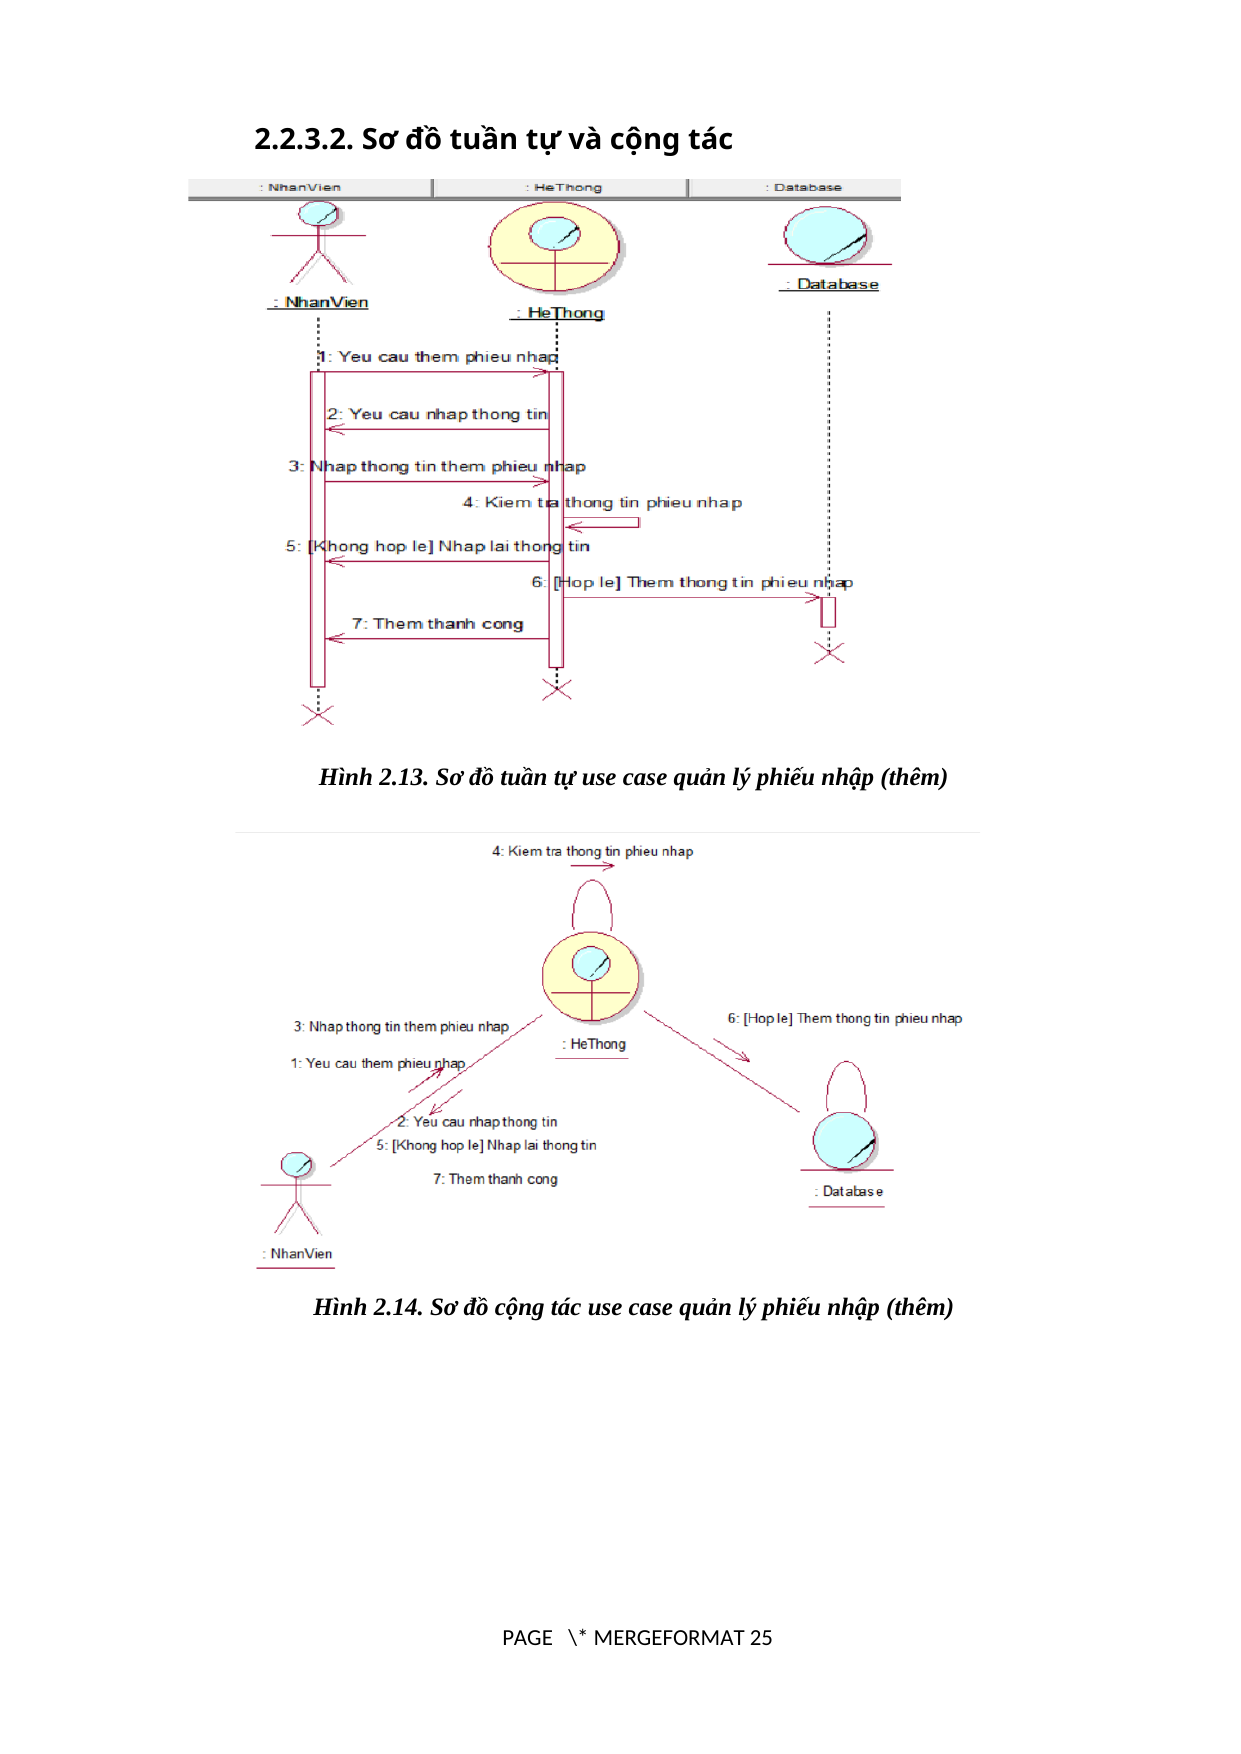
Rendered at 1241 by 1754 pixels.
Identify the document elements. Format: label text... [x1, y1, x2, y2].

subtitle Sơ đồ tuần tự và cộng tác [254, 118, 1122, 158]
picture [235, 832, 980, 1280]
picture [188, 179, 901, 747]
